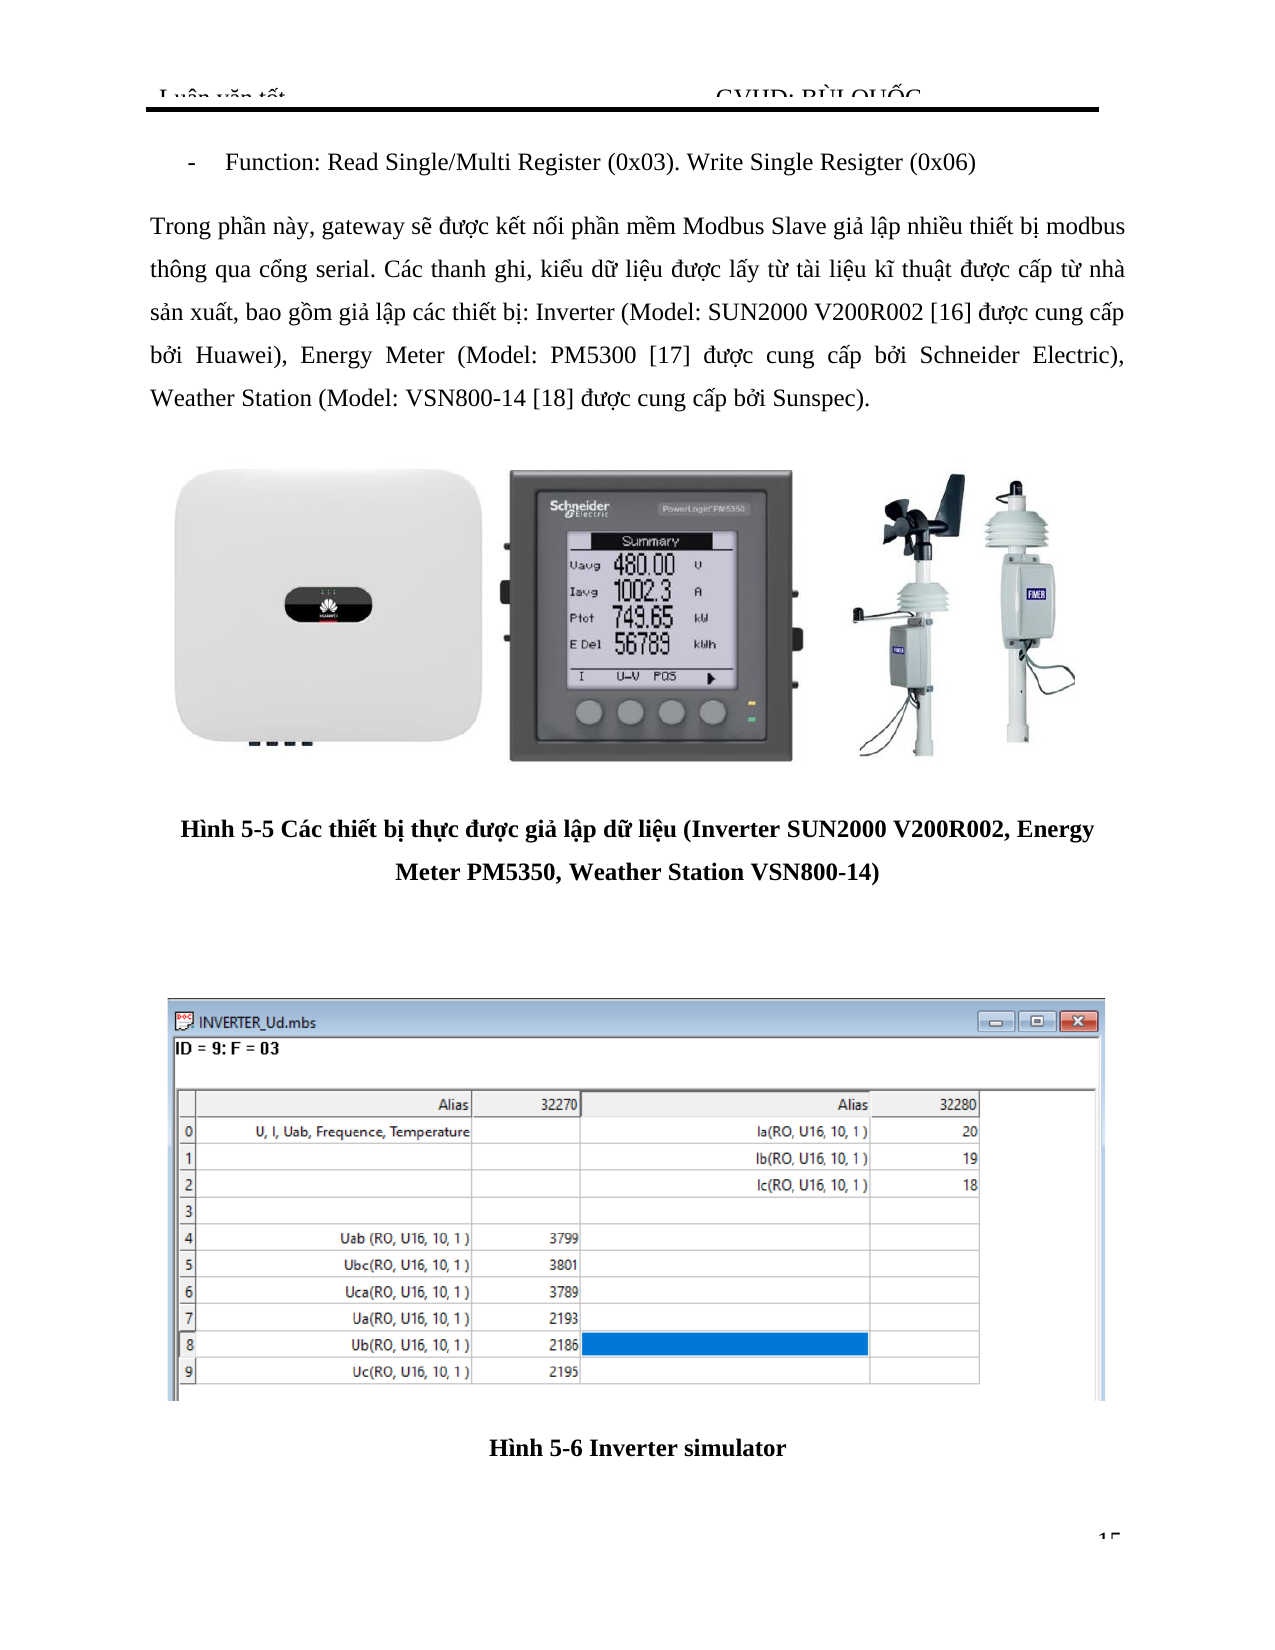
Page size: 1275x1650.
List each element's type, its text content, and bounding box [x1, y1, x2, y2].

text Trong phần này, gateway sẽ được kết nối phần mềm Modbus Slave giả lập nhiều thiết bị modbus thông qua cổng serial. Các thanh ghi, kiểu dữ liệu được lấy từ tài liệu kĩ thuật được cấp từ nhà sản xuất, bao gồm giả lập các thiết bị: Inverter (Model: SUN2000 V200R002 [16] được cung cấp bởi Huawei), Energy Meter (Model: PM5300 [17] được cung cấp bởi Schneider Electric), Weather Station (Model: VSN800-14 [18] được cung cấp bởi Sunspec). [150, 211, 1126, 412]
picture [167, 998, 1106, 1401]
picture [174, 462, 1075, 766]
subtitle Hình 5-5 Các thiết bị thực được giả lập dữ liệu (Inverter SUN2000 V200R002, Energy Meter PM5350, Weather Station VSN800-14) [178, 814, 1097, 886]
subtitle Hình 5-6 Inverter simulator [149, 1433, 1126, 1462]
list Function: Read Single/Multi Register (0x03). Write Single Resigter (0x06) [187, 147, 1173, 175]
